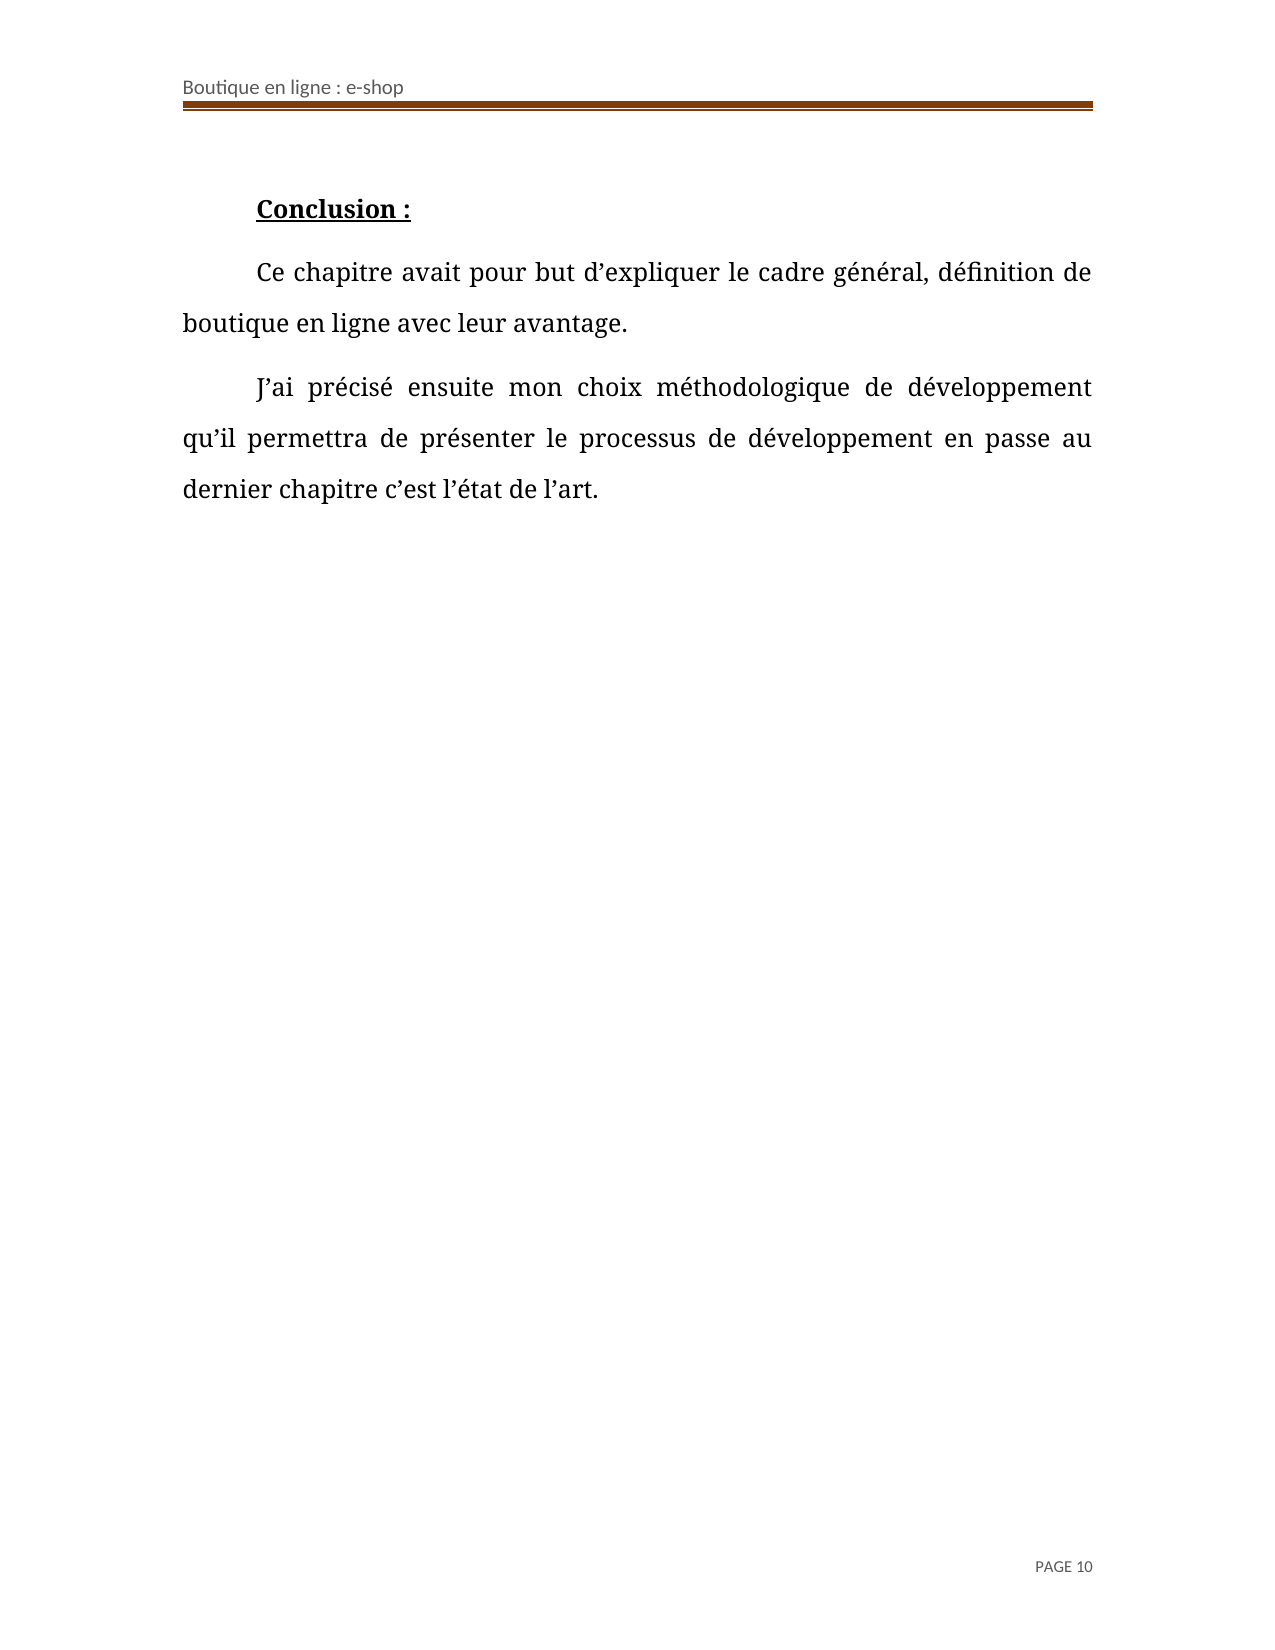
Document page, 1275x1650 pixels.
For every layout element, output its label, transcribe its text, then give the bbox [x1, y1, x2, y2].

text J’ai précisé ensuite mon choix méthodologique de développement qu’il permettra de présenter le processus de développement en passe au dernier chapitre c’est l’état de l’art. [182, 369, 1093, 506]
text Conclusion : [182, 191, 1093, 225]
text Ce chapitre avait pour but d’expliquer le cadre général, définition de boutique en ligne avec leur avantage. [182, 255, 1093, 340]
